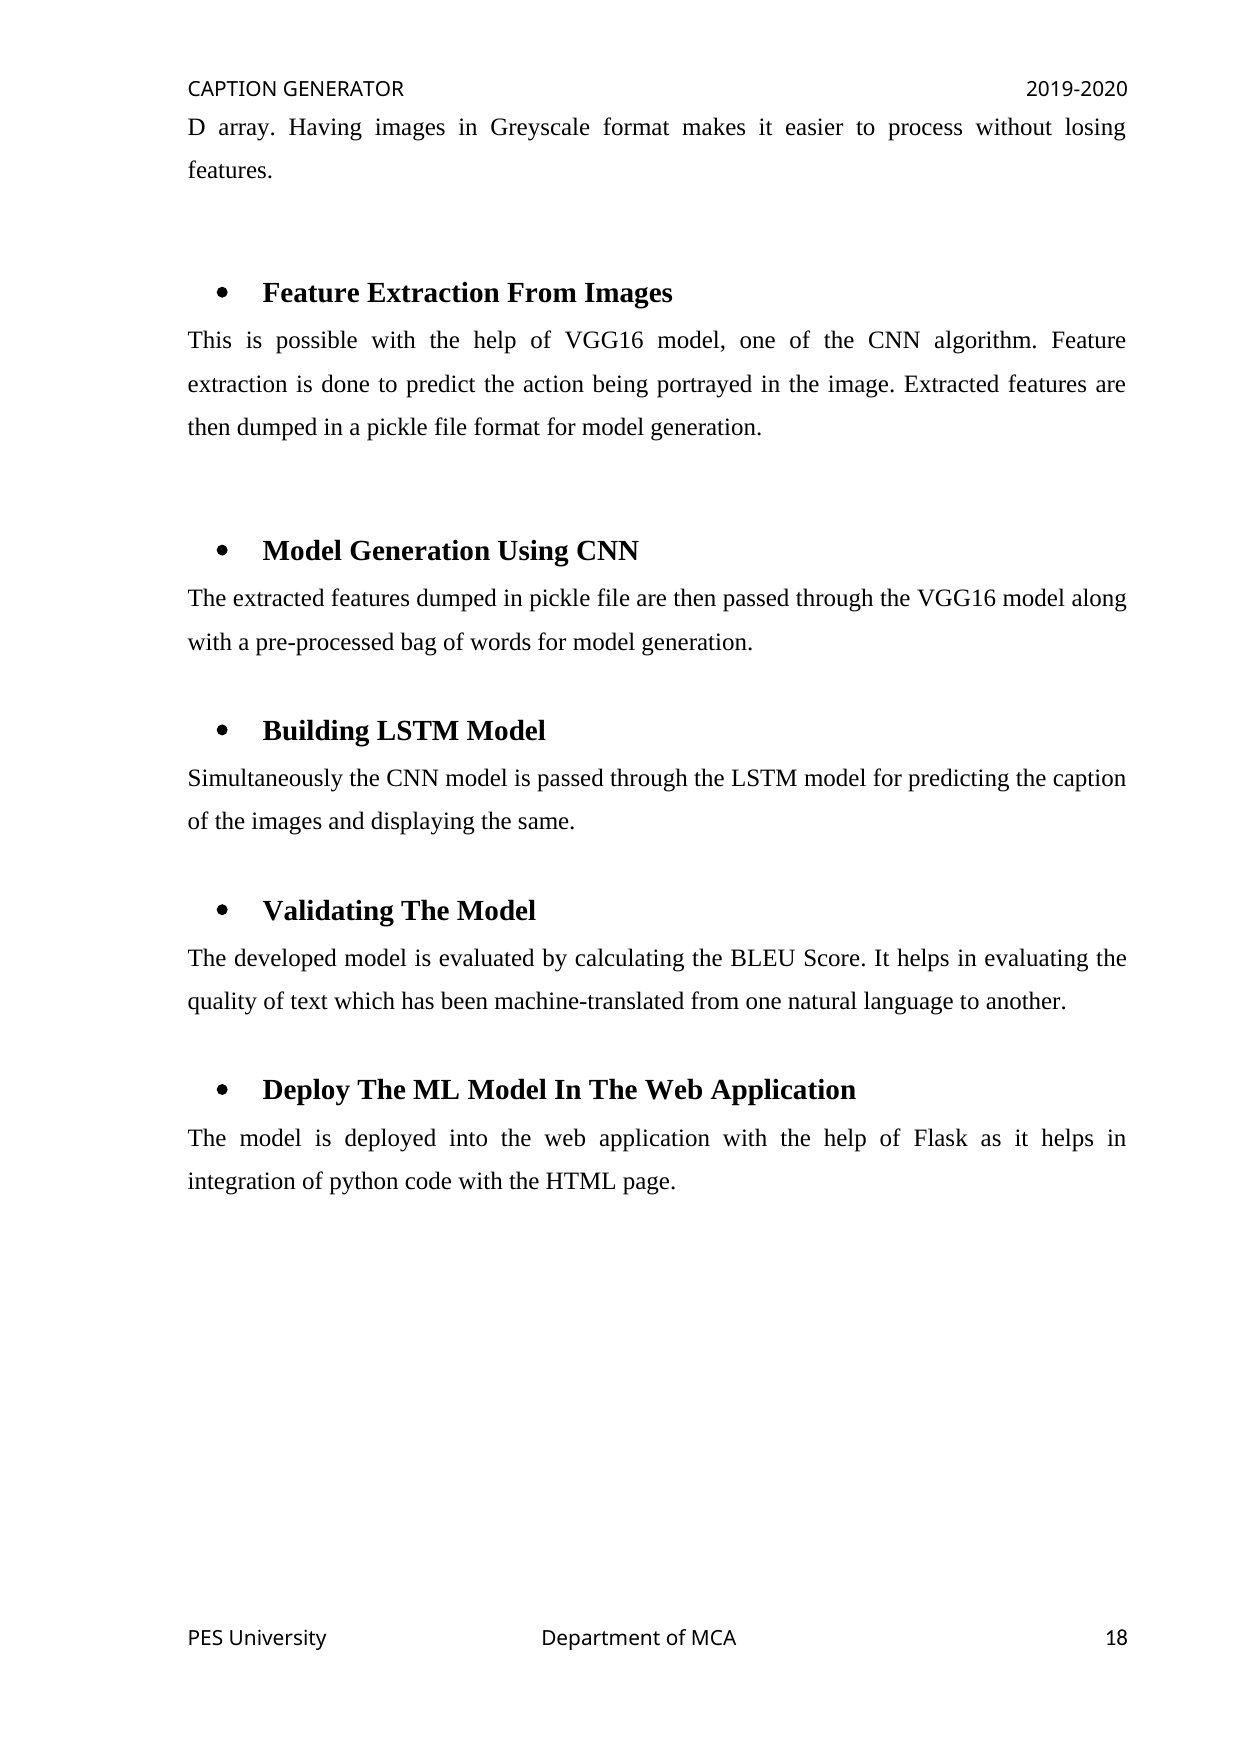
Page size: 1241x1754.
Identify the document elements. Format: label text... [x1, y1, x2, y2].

list Feature Extraction From Images [217, 275, 1128, 309]
list The model is deployed into the web application with the help of Flask as it helps in integration of python code with the HTML page. [187, 1123, 1128, 1195]
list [187, 112, 1128, 184]
list This is possible with the help of VGG16 model, one of the CNN algorithm. Feature extraction is done to predict the action being portrayed in the image. Extracted features are then dumped in a pickle file format for model generation. [187, 326, 1128, 441]
list Deploy The ML Model In The Web Application [217, 1072, 1128, 1106]
list The developed model is evaluated by calculating the BLEU Score. It helps in evaluating the quality of text which has been machine-translated from one natural language to another. [187, 943, 1128, 1015]
list The extracted features dumped in pickle file are then passed through the VGG16 model along with a pre-processed bag of words for model generation. [187, 583, 1128, 655]
list Model Generation Using CNN [217, 533, 1128, 567]
list Validating The Model [217, 893, 1128, 926]
list Simultaneously the CNN model is passed through the LSTM model for predicting the caption of the images and displaying the same. [187, 763, 1128, 835]
list Building LSTM Model [217, 713, 1128, 747]
